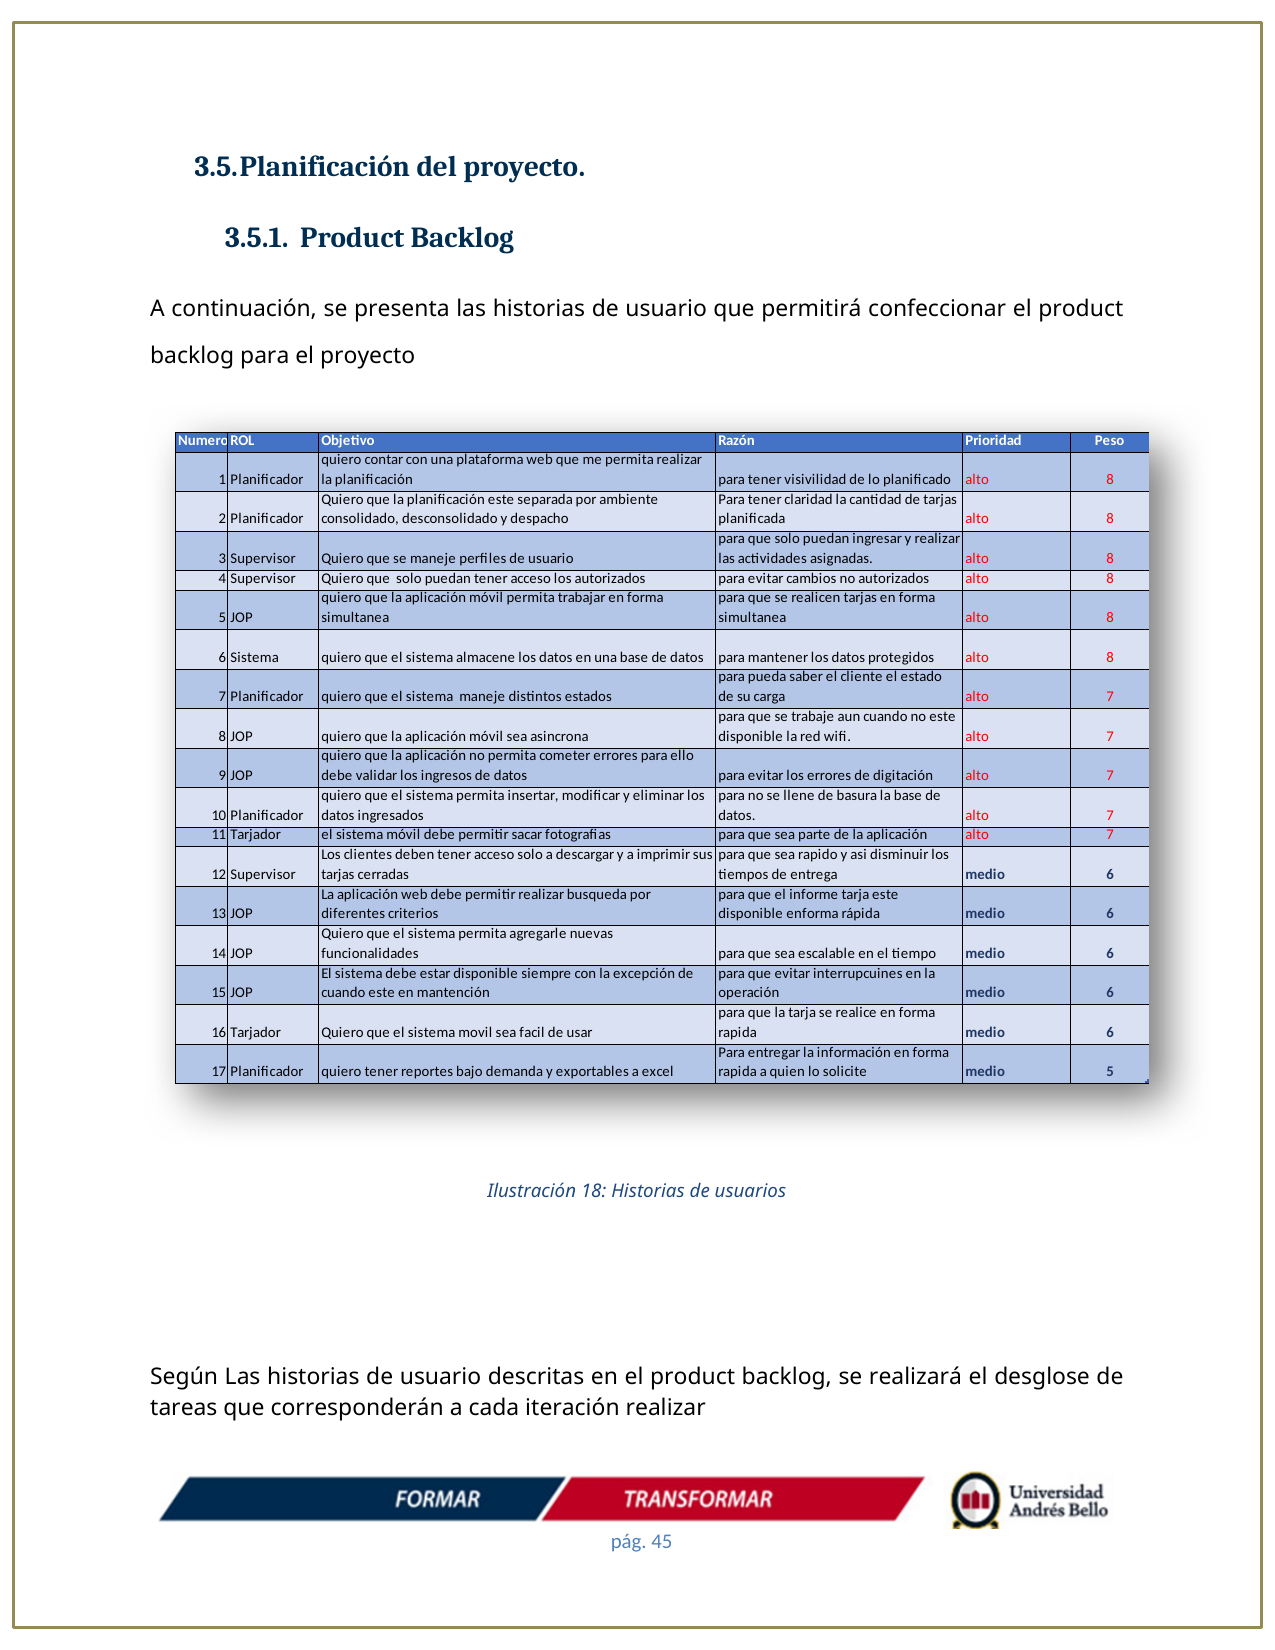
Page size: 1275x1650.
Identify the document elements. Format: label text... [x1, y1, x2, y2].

subtitle Product Backlog [225, 221, 1125, 255]
subtitle Planificación del proyecto. [194, 150, 1125, 183]
text Ilustración 18: Historias de usuarios [150, 1178, 1125, 1203]
text A continuación, se presenta las historias de usuario que permitirá confeccionar el product backlog para el proyecto [150, 292, 1125, 370]
picture [157, 1468, 1133, 1529]
text Según Las historias de usuario descritas en el product backlog, se realizará el desglose de tareas que corresponderán a cada iteración realizar [150, 1359, 1125, 1422]
